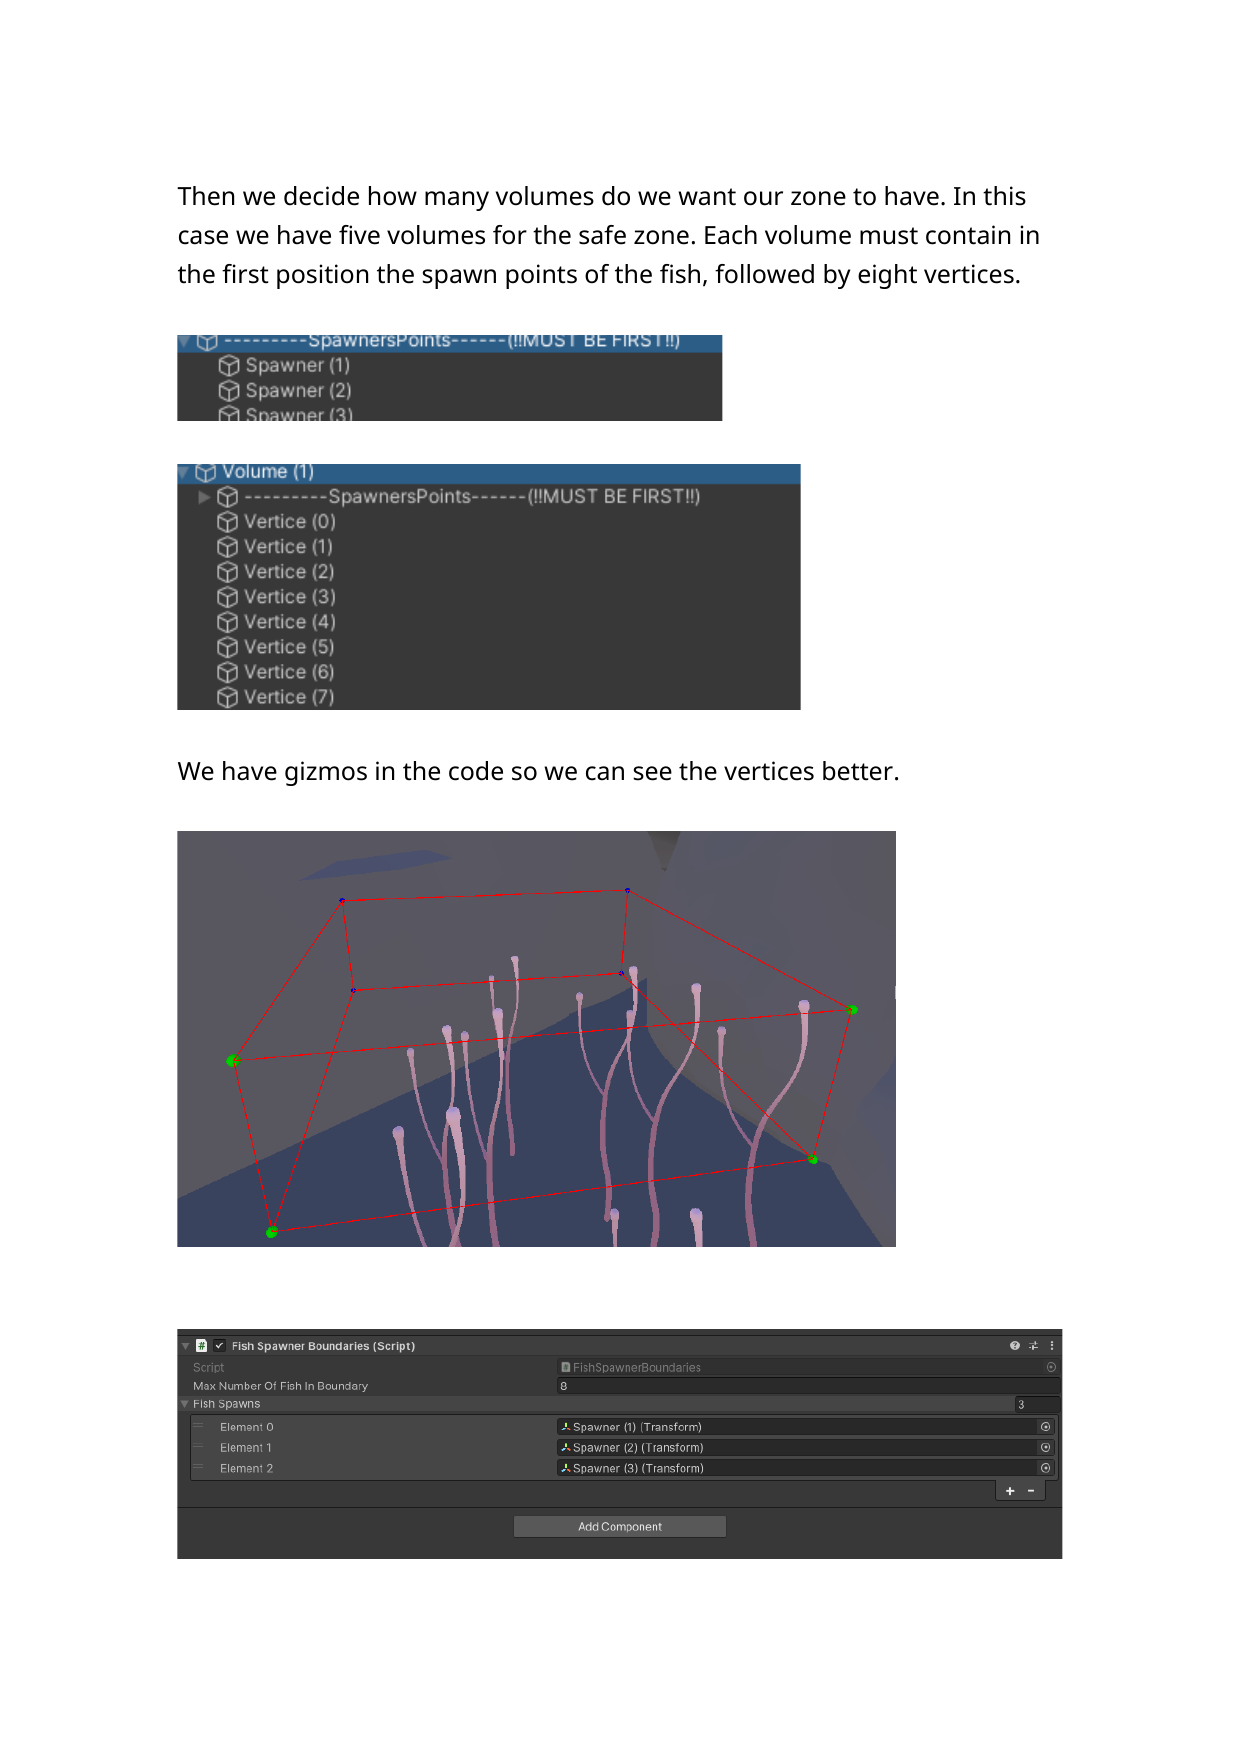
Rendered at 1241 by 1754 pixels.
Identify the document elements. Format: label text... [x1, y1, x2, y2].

text We have gizmos in the code so we can see the vertices better. [177, 753, 1063, 788]
picture [177, 464, 801, 710]
picture [177, 335, 723, 421]
picture [177, 1329, 1063, 1559]
text Then we decide how many volumes do we want our zone to have. In this case we have five volumes for the safe zone. Each volume must contain in the first position the spawn points of the fish, followed by eight vertices. [177, 178, 1063, 291]
picture [177, 831, 896, 1247]
